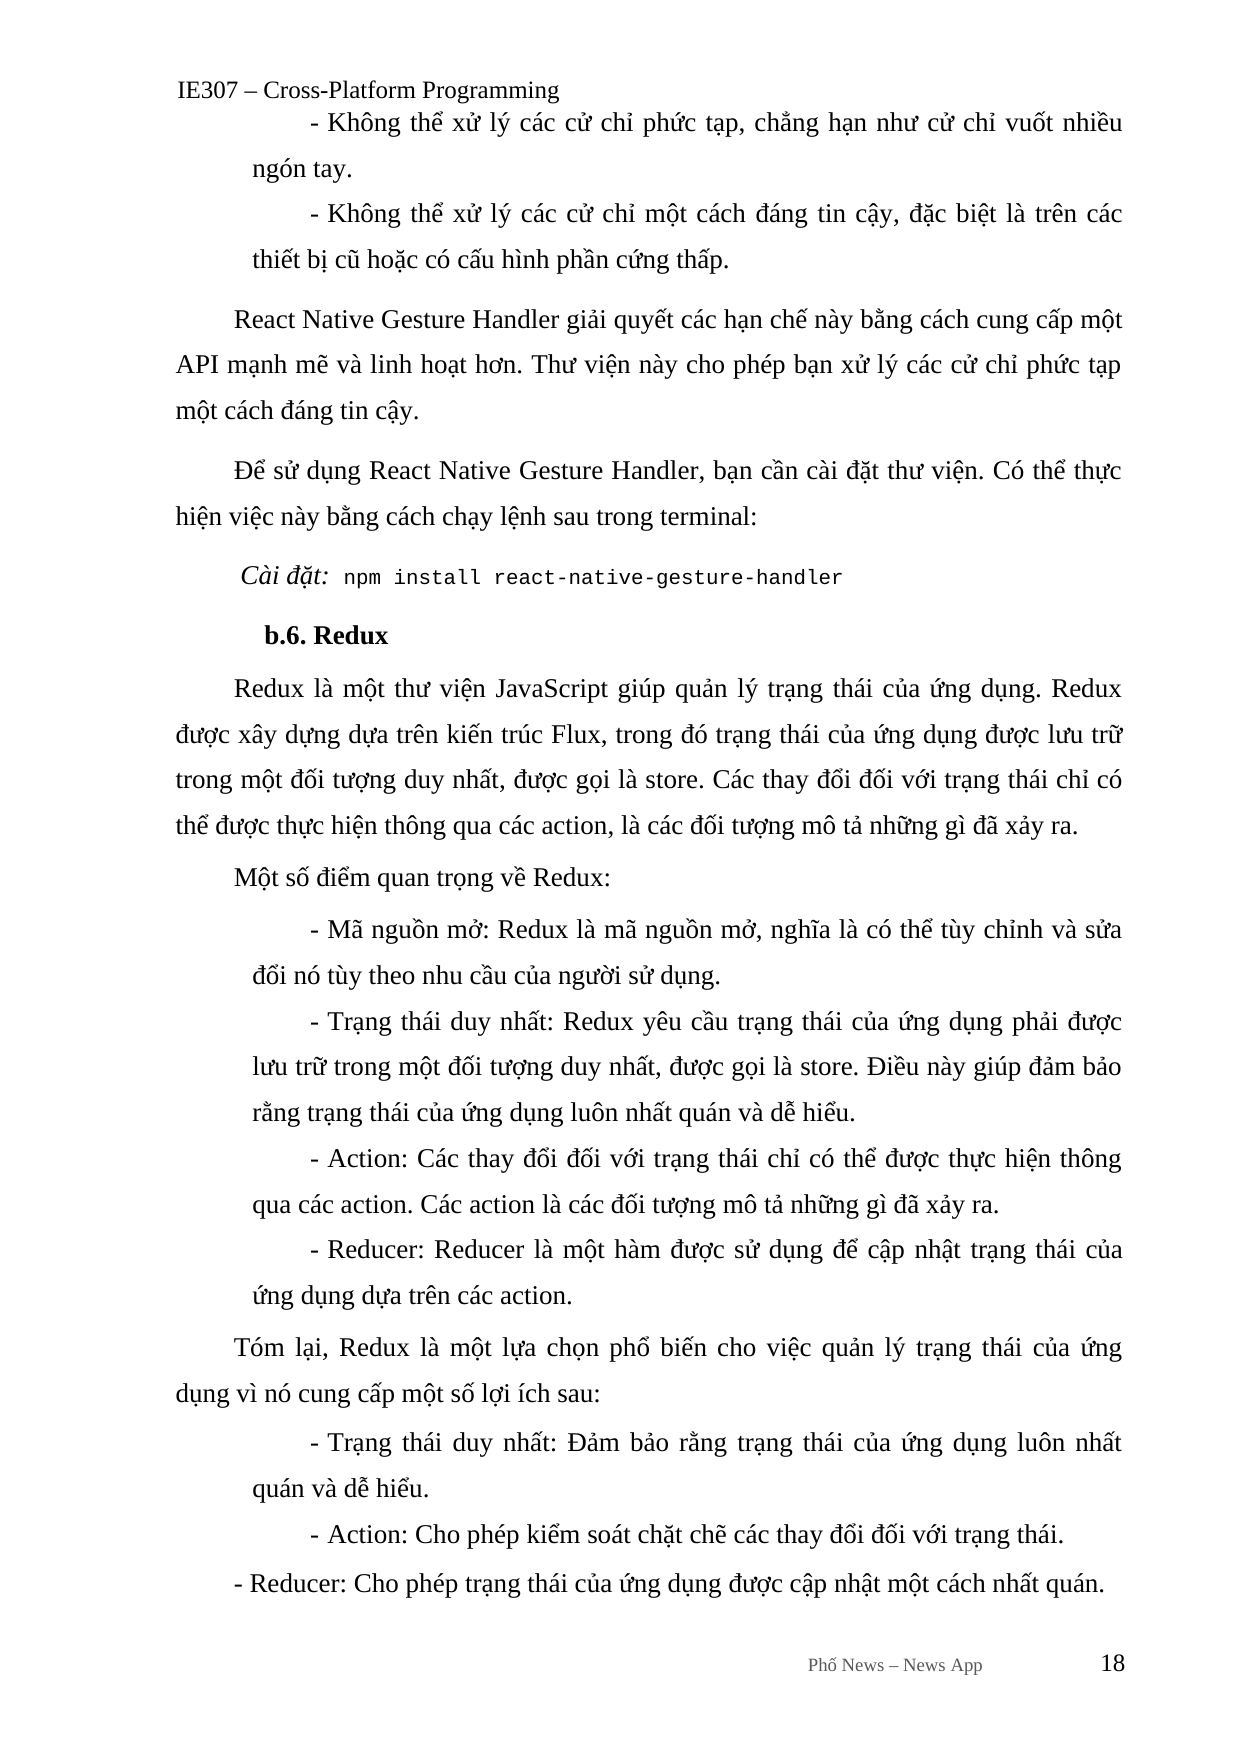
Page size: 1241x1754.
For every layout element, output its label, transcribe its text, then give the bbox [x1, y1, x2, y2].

text Một số điểm quan trọng về Redux: [175, 861, 1124, 892]
list Trạng thái duy nhất: Redux yêu cầu trạng thái của ứng dụng phải được lưu trữ trong một đối tượng duy nhất, được gọi là store. Điều này giúp đảm bảo rằng trạng thái của ứng dụng luôn nhất quán và dễ hiểu. [252, 1005, 1124, 1127]
text Để sử dụng React Native Gesture Handler, bạn cần cài đặt thư viện. Có thể thực hiện việc này bằng cách chạy lệnh sau trong terminal: [175, 454, 1124, 531]
text - Reducer: Cho phép trạng thái của ứng dụng được cập nhật một cách nhất quán. [175, 1567, 1124, 1598]
text Tóm lại, Redux là một lựa chọn phổ biến cho việc quản lý trạng thái của ứng dụng vì nó cung cấp một số lợi ích sau: [175, 1331, 1124, 1408]
text Cài đặt: npm install react-native-gesture-handler [175, 559, 1124, 591]
list Action: Cho phép kiểm soát chặt chẽ các thay đổi đối với trạng thái. [252, 1518, 1124, 1549]
list Trạng thái duy nhất: Đảm bảo rằng trạng thái của ứng dụng luôn nhất quán và dễ hiểu. [252, 1426, 1124, 1503]
list Không thể xử lý các cử chỉ phức tạp, chẳng hạn như cử chỉ vuốt nhiều ngón tay. [252, 106, 1124, 183]
list Reducer: Reducer là một hàm được sử dụng để cập nhật trạng thái của ứng dụng dựa trên các action. [252, 1233, 1124, 1310]
list Không thể xử lý các cử chỉ một cách đáng tin cậy, đặc biệt là trên các thiết bị cũ hoặc có cấu hình phần cứng thấp. [252, 198, 1124, 274]
text Redux là một thư viện JavaScript giúp quản lý trạng thái của ứng dụng. Redux được xây dựng dựa trên kiến trúc Flux, trong đó trạng thái của ứng dụng được lưu trữ trong một đối tượng duy nhất, được gọi là store. Các thay đổi đối với trạng thái chỉ có thể được thực hiện thông qua các action, là các đối tượng mô tả những gì đã xảy ra. [175, 672, 1124, 840]
list Mã nguồn mở: Redux là mã nguồn mở, nghĩa là có thể tùy chỉnh và sửa đổi nó tùy theo nhu cầu của người sử dụng. [252, 913, 1124, 990]
subtitle b.6. Redux [264, 619, 1152, 651]
text React Native Gesture Handler giải quyết các hạn chế này bằng cách cung cấp một API mạnh mẽ và linh hoạt hơn. Thư viện này cho phép bạn xử lý các cử chỉ phức tạp một cách đáng tin cậy. [175, 303, 1124, 426]
list Action: Các thay đổi đối với trạng thái chỉ có thể được thực hiện thông qua các action. Các action là các đối tượng mô tả những gì đã xảy ra. [252, 1142, 1124, 1219]
